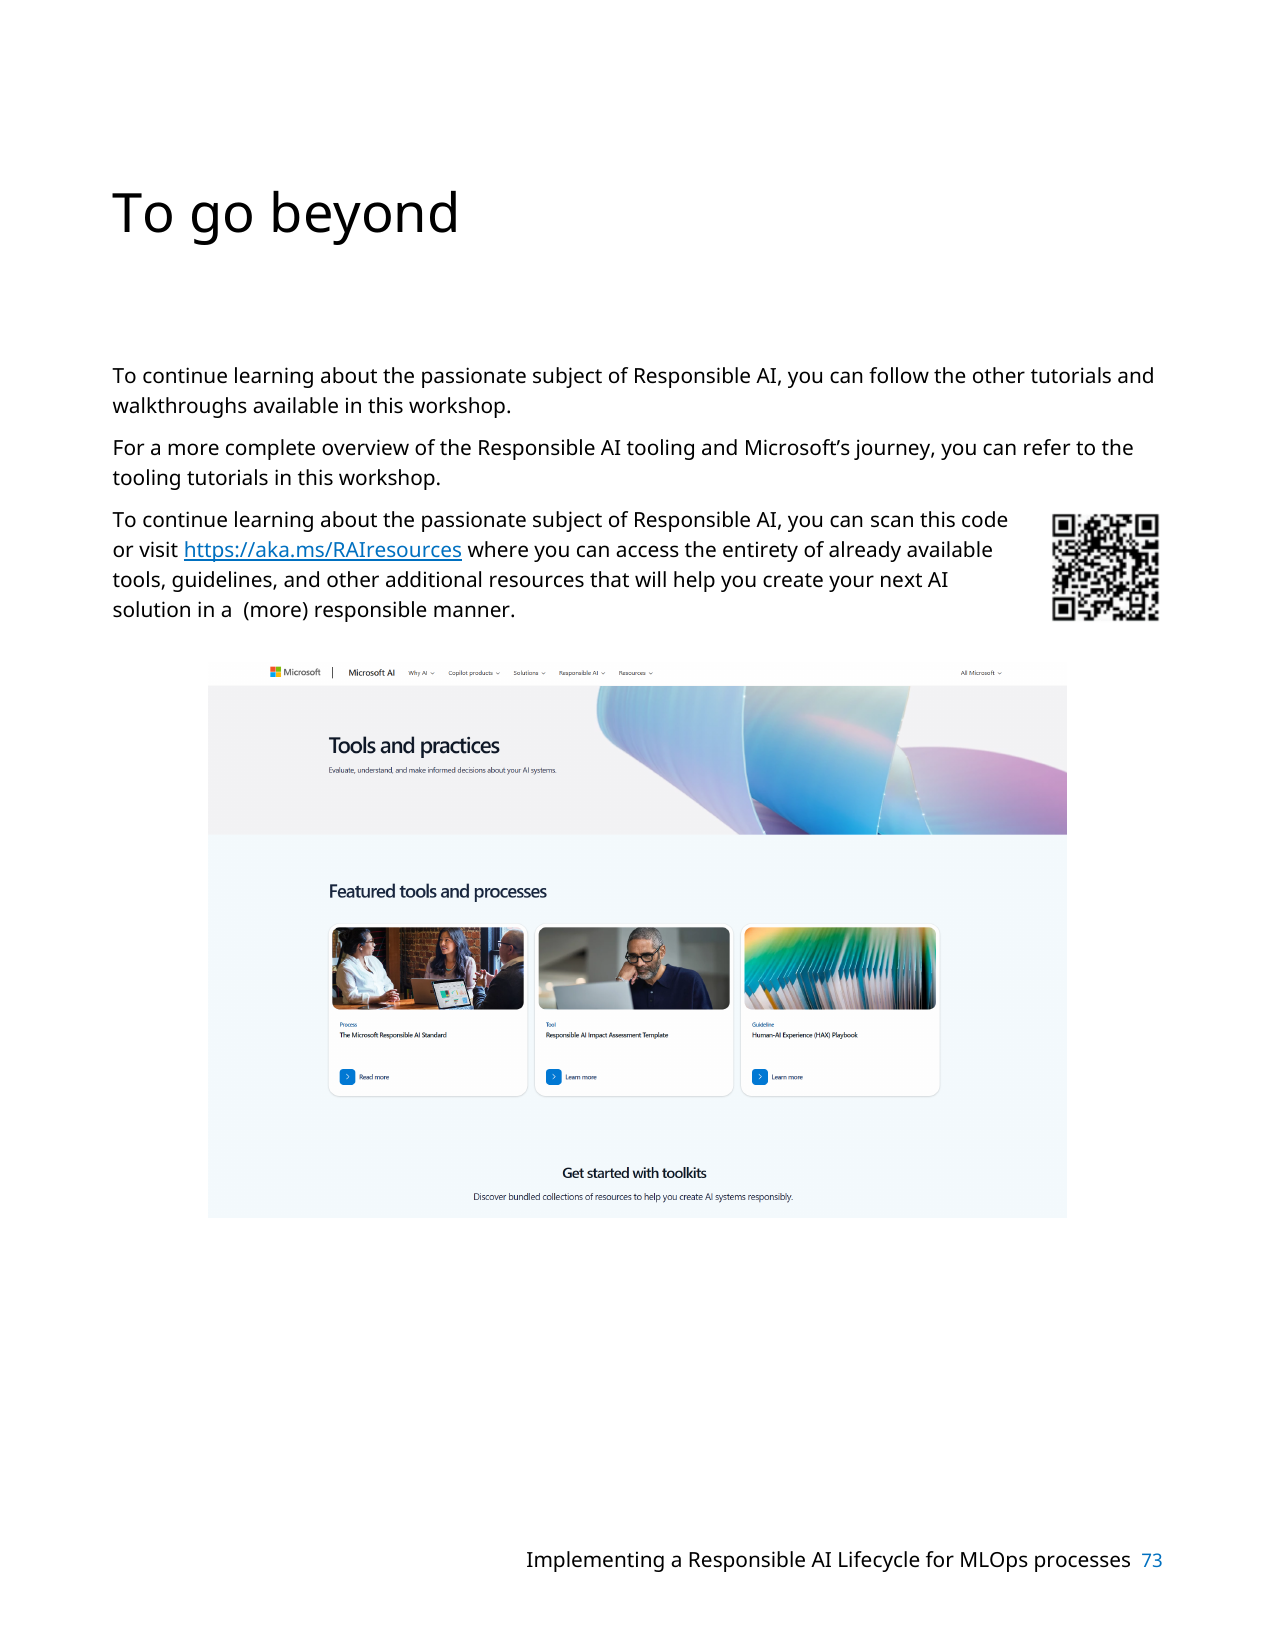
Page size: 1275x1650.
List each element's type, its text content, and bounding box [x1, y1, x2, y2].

text To continue learning about the passionate subject of Responsible AI, you can follow the other tutorials and walkthroughs available in this workshop. [112, 361, 1162, 419]
picture [1050, 508, 1160, 626]
picture [208, 662, 1067, 1218]
text To continue learning about the passionate subject of Responsible AI, you can scan this code or visit https://aka.ms/RAIresources where you can access the entirety of already available tools, guidelines, and other additional resources that will help you create your next AI solution in a (more) responsible manner. [112, 505, 1162, 623]
subtitle To go beyond [112, 175, 719, 249]
text For a more complete overview of the Responsible AI tooling and Microsoft’s journey, you can refer to the tooling tutorials in this workshop. [112, 433, 1162, 492]
